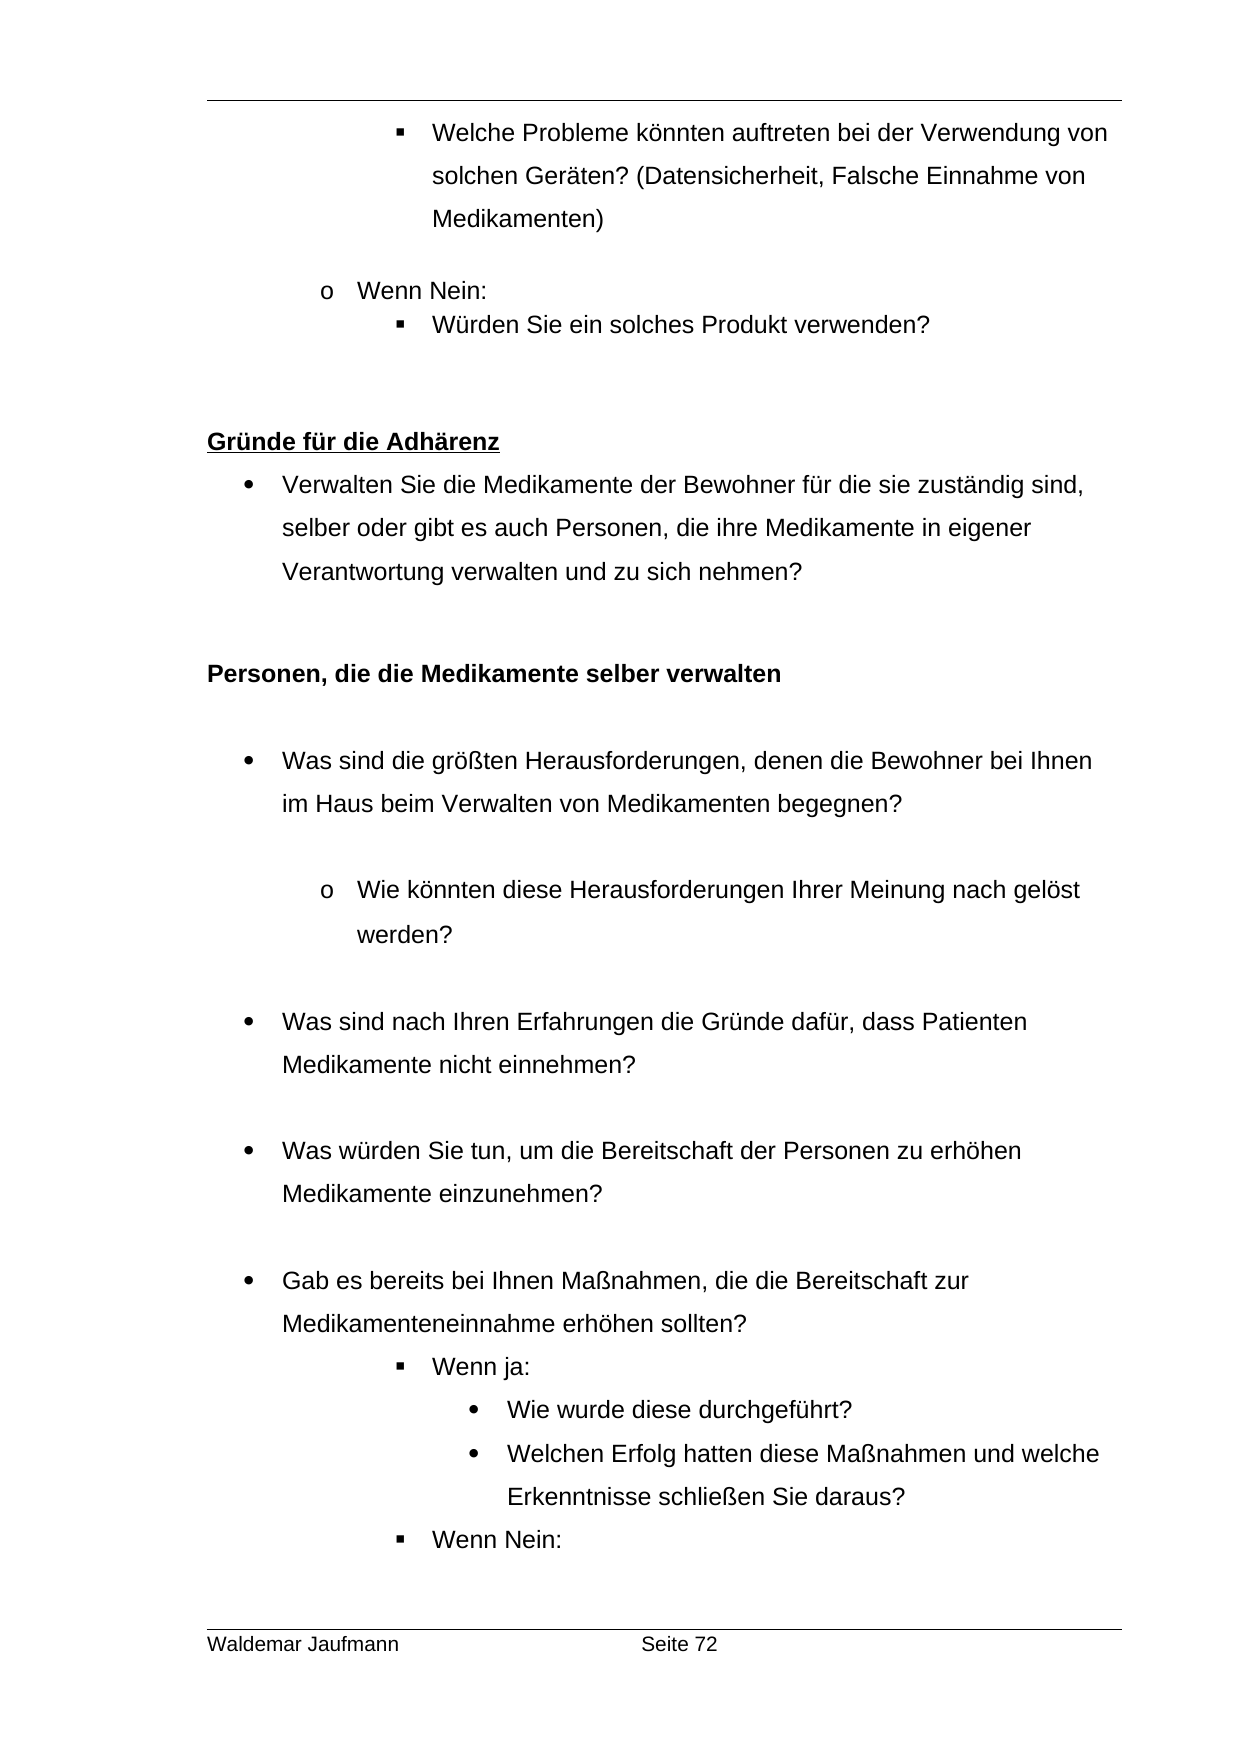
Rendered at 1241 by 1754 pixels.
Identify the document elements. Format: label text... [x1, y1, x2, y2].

list Was sind die größten Herausforderungen, denen die Bewohner bei Ihnen im Haus beim Verwalten von Medikamenten begegnen? [244, 746, 1122, 818]
list Wenn ja: [394, 1352, 1122, 1381]
list Wie könnten diese Herausforderungen Ihrer Meinung nach gelöst werden? [319, 875, 1122, 949]
list Welche Probleme könnten auftreten bei der Verwendung von solchen Geräten? (Datensicherheit, Falsche Einnahme von Medikamenten) [394, 118, 1122, 233]
list Würden Sie ein solches Produkt verwenden? [394, 310, 1122, 338]
list Wenn Nein: [319, 276, 1122, 307]
text Personen, die die Medikamente selber verwalten [207, 659, 1122, 688]
list Gab es bereits bei Ihnen Maßnahmen, die die Bereitschaft zur Medikamenteneinnahme erhöhen sollten? [244, 1266, 1122, 1338]
list Welchen Erfolg hatten diese Maßnahmen und welche Erkenntnisse schließen Sie daraus? [469, 1438, 1122, 1511]
text Gründe für die Adhärenz [207, 427, 1122, 456]
list Wie wurde diese durchgeführt? [469, 1395, 1122, 1424]
list Was würden Sie tun, um die Bereitschaft der Personen zu erhöhen Medikamente einzunehmen? [244, 1136, 1122, 1208]
list Verwalten Sie die Medikamente der Bewohner für die sie zuständig sind, selber oder gibt es auch Personen, die ihre Medikamente in eigener Verantwortung verwalten und zu sich nehmen? [244, 470, 1122, 585]
list Was sind nach Ihren Erfahrungen die Gründe dafür, dass Patienten Medikamente nicht einnehmen? [244, 1007, 1122, 1079]
list Wenn Nein: [394, 1525, 1122, 1554]
